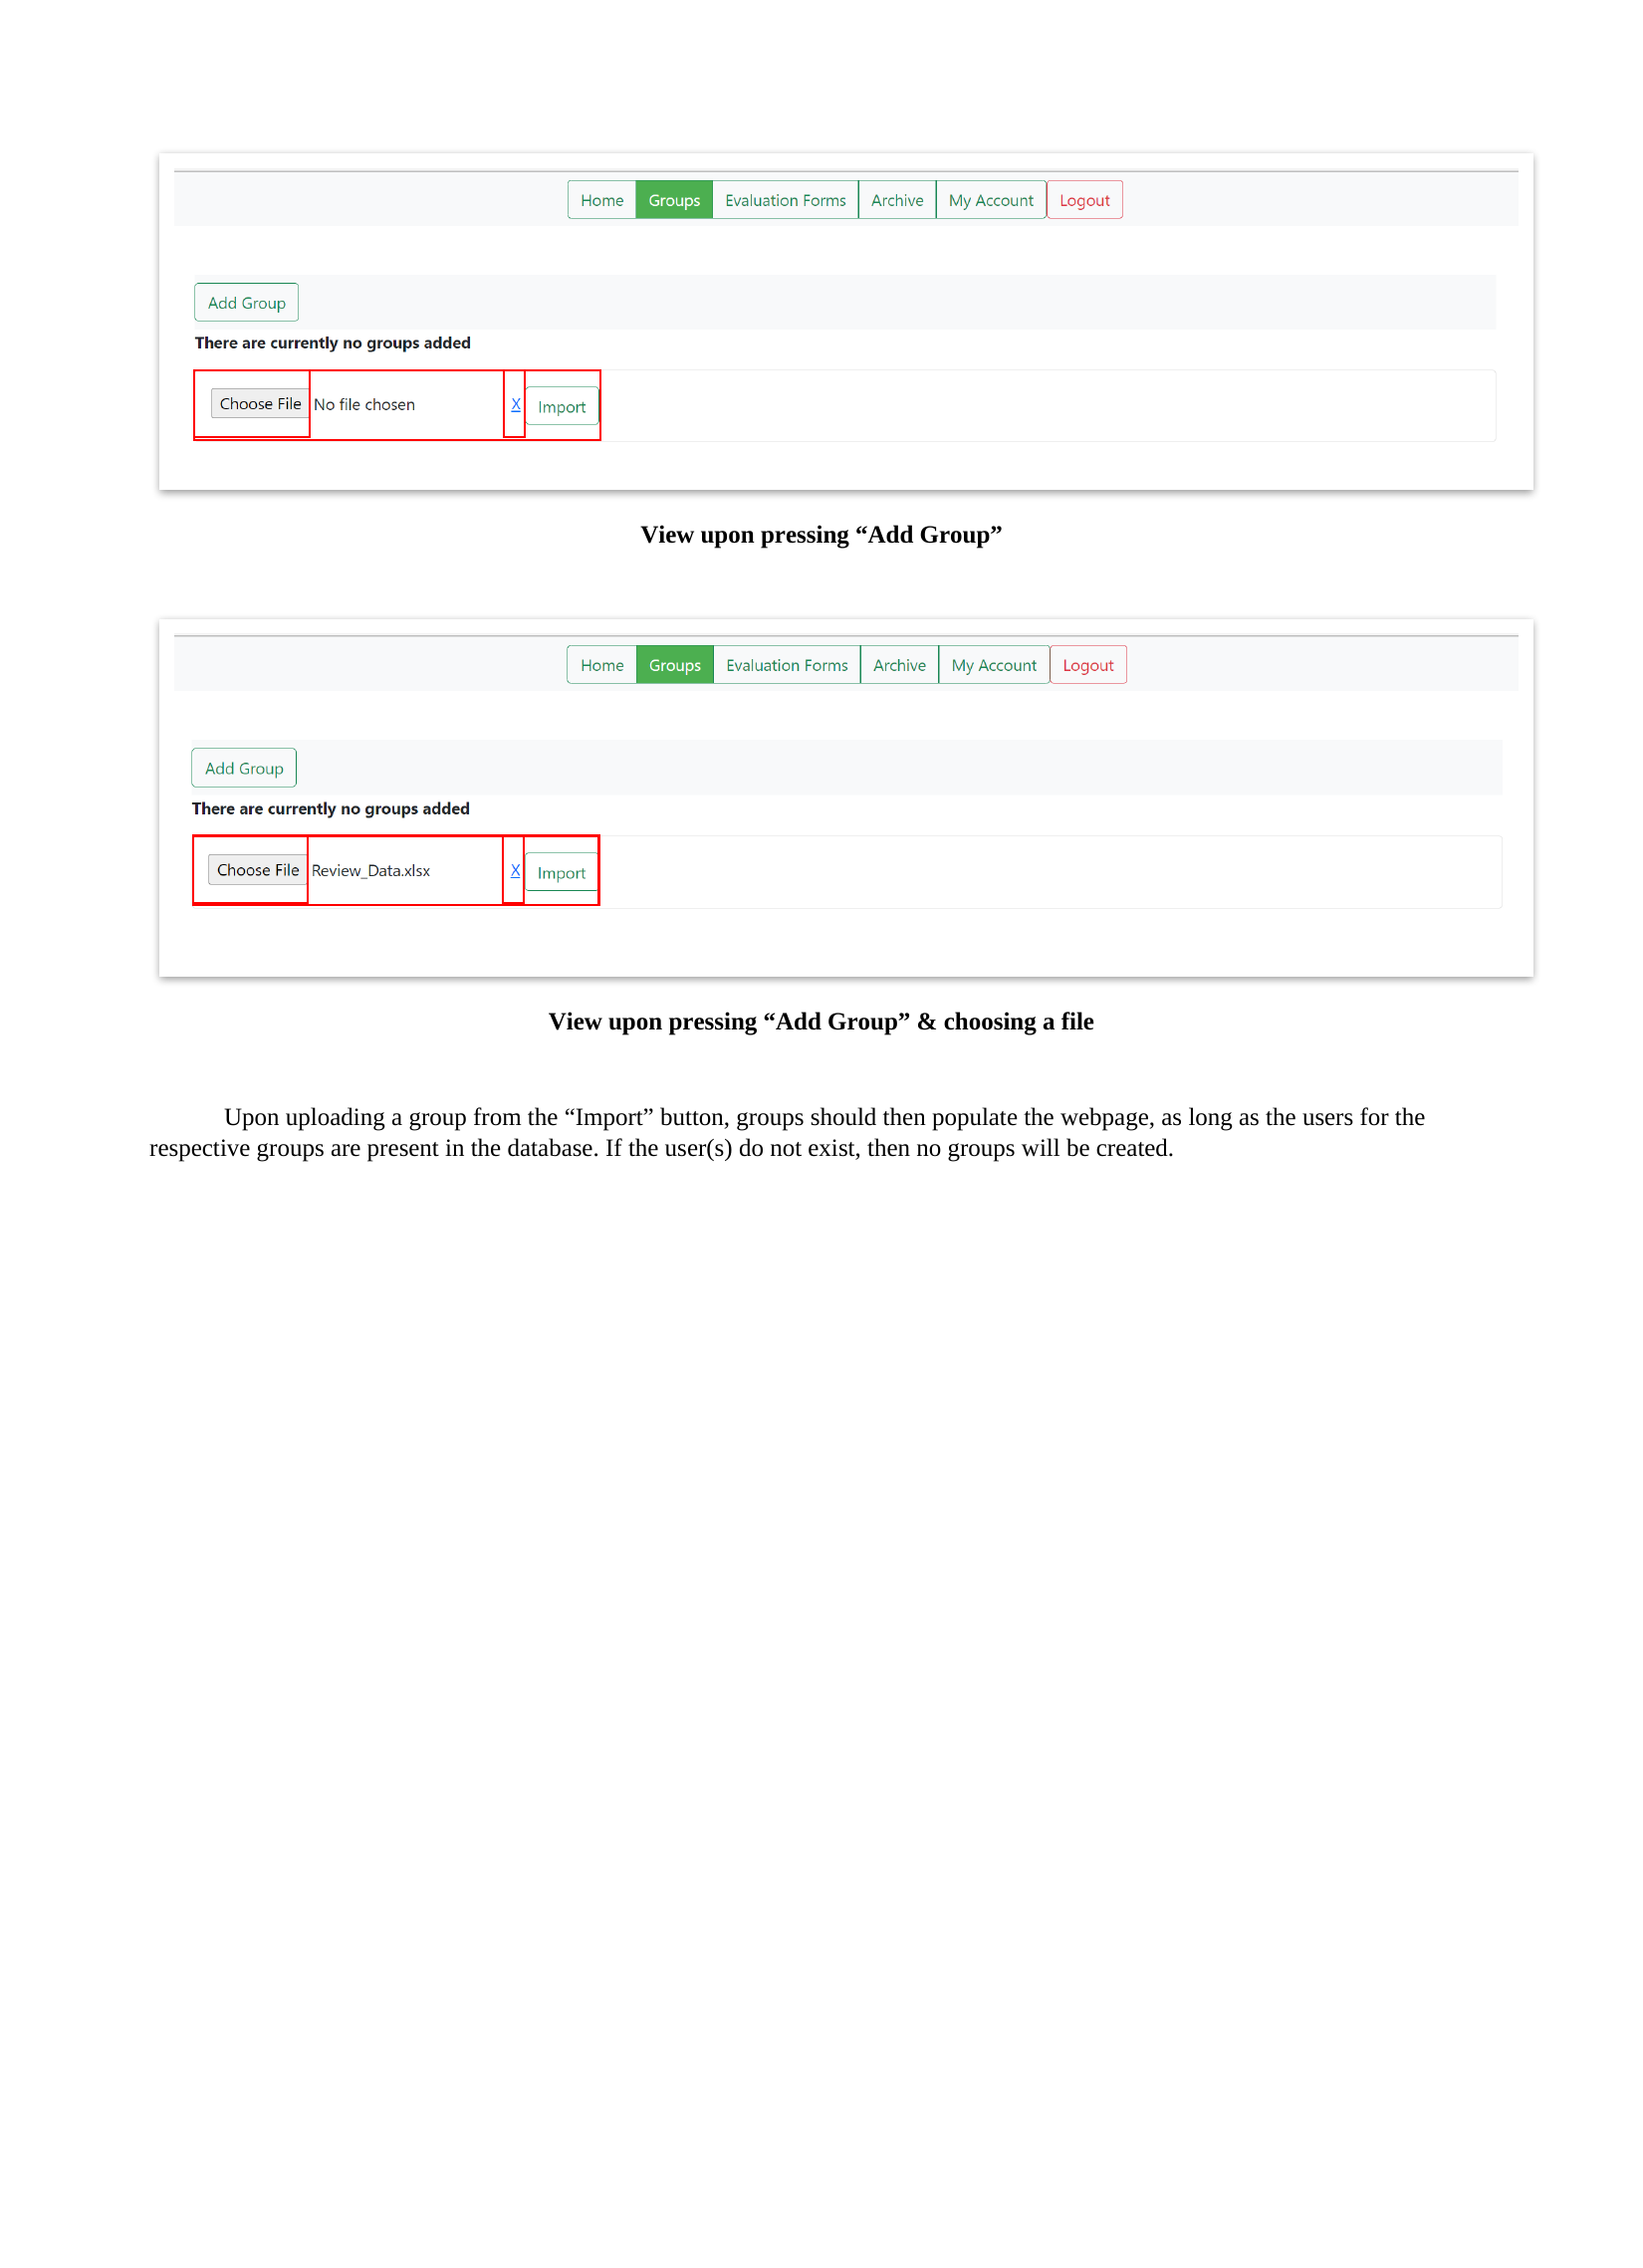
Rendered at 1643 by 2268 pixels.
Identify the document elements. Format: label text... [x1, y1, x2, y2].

text Upon uploading a group from the “Import” button, groups should then populate the webpage, as long as the users for the respective groups are present in the database. If the user(s) do not exist, then no groups will be created. [149, 1102, 1494, 1162]
text View upon pressing “Add Group” [149, 520, 1494, 549]
picture [174, 633, 1519, 962]
text View upon pressing “Add Group” & choosing a file [149, 1007, 1494, 1035]
picture [174, 168, 1519, 475]
